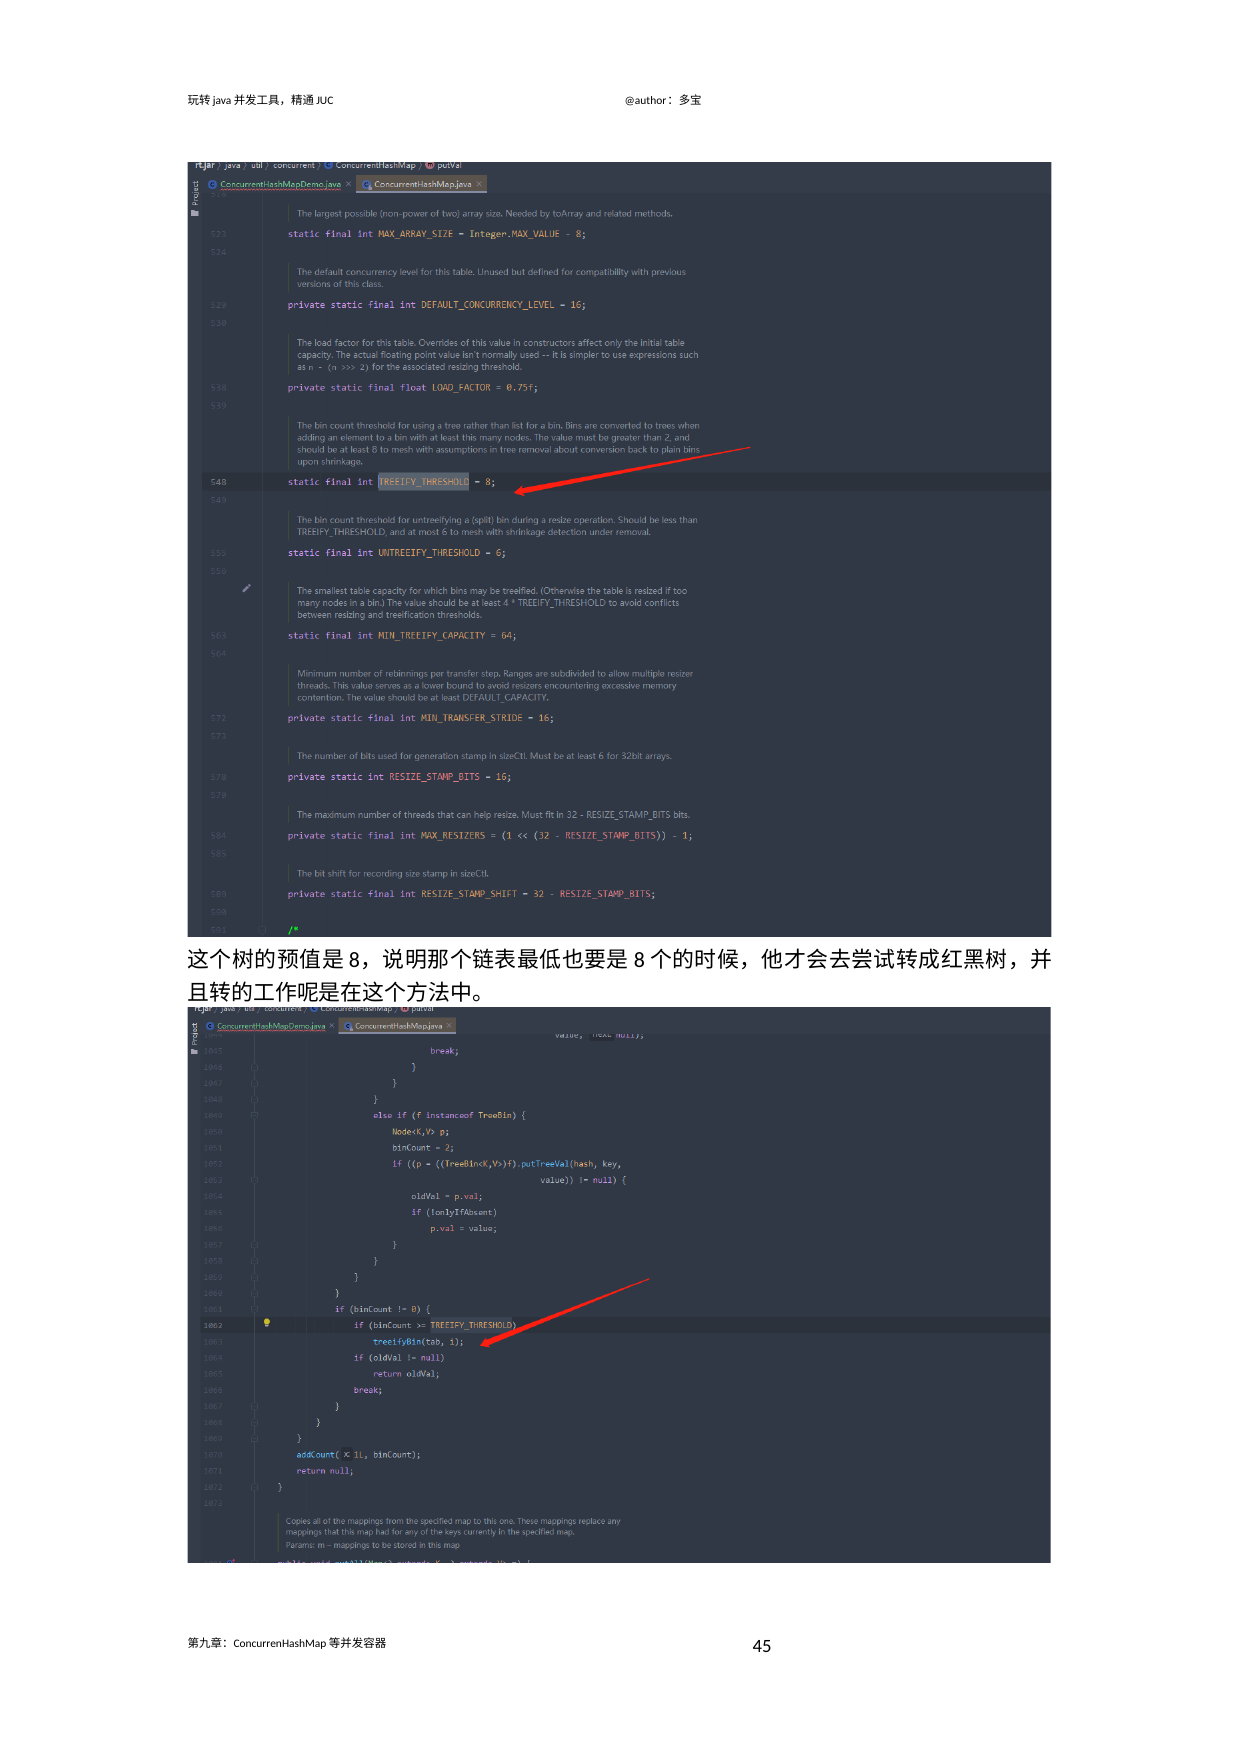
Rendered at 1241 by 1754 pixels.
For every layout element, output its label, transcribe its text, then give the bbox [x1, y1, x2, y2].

picture [187, 162, 1052, 937]
picture [187, 1007, 1051, 1563]
